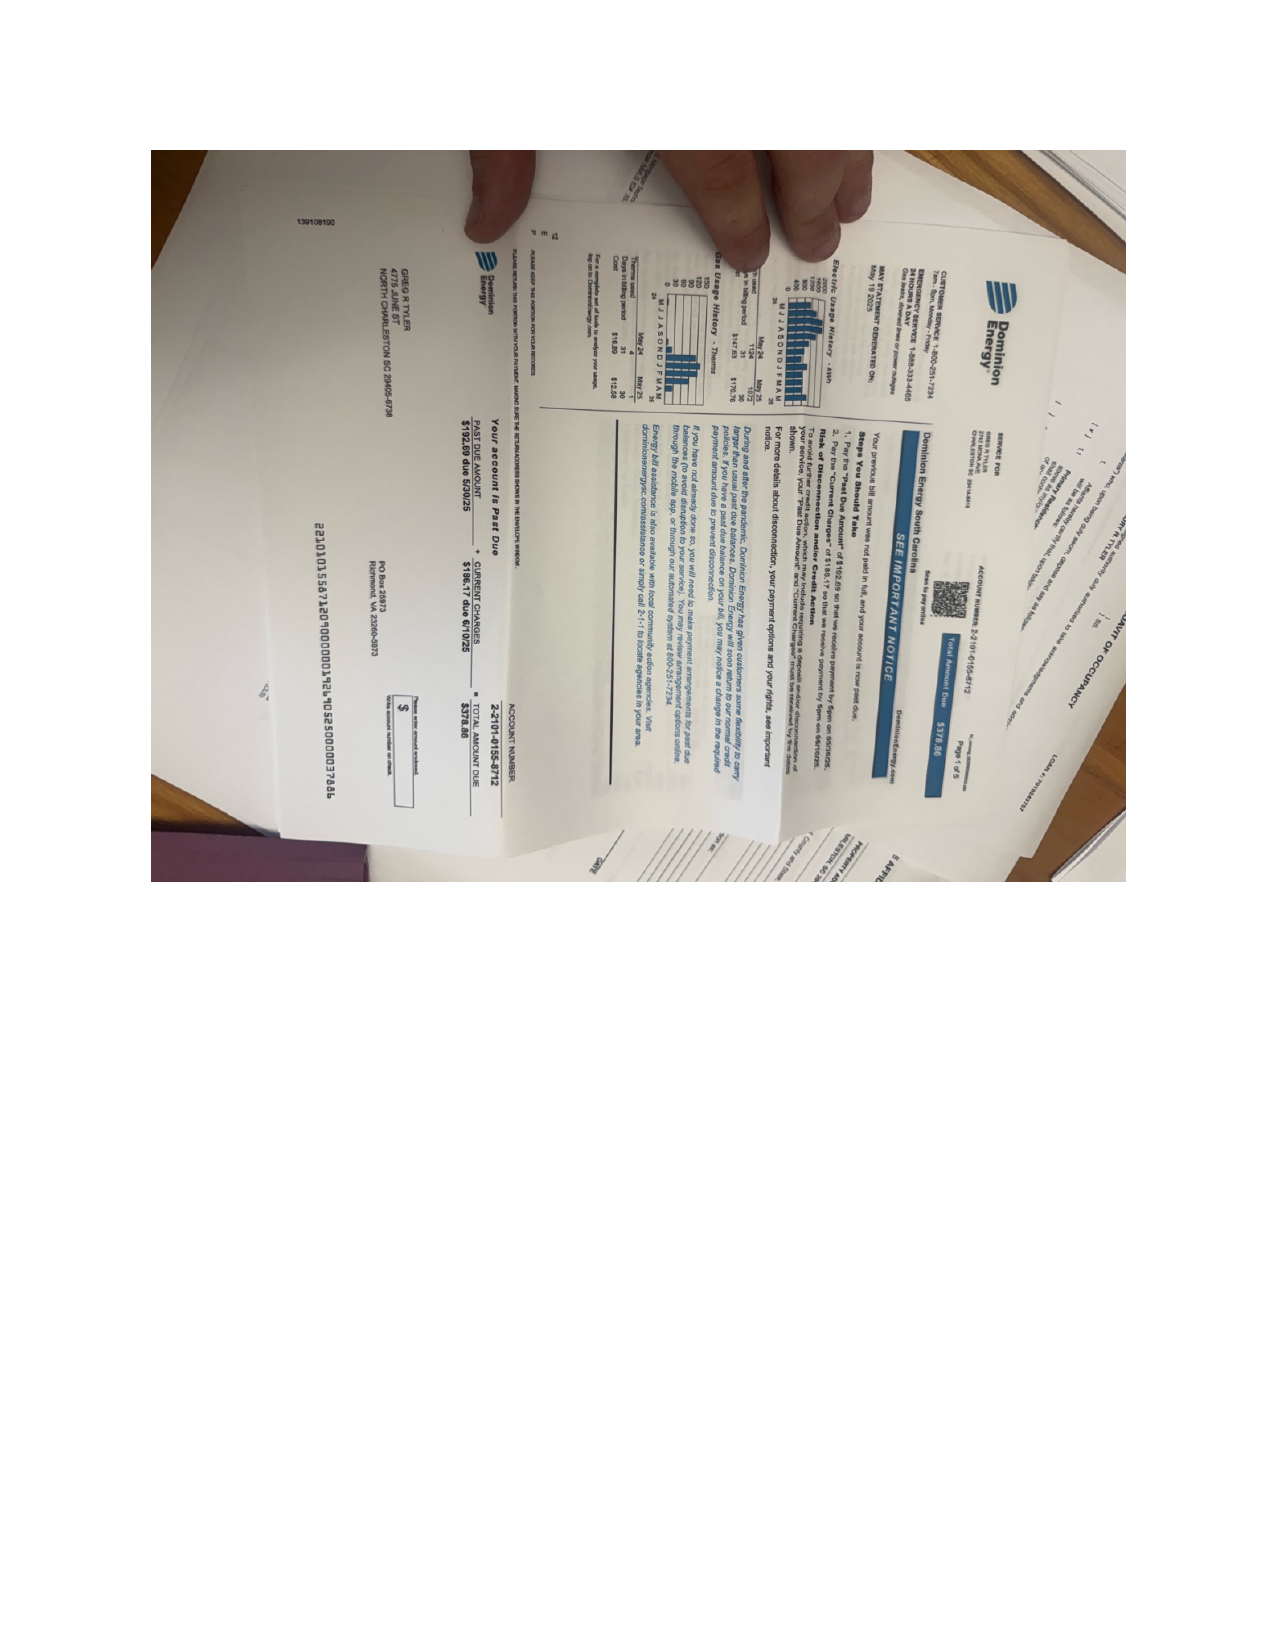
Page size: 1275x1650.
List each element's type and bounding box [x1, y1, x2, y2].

picture [152, 150, 1125, 882]
